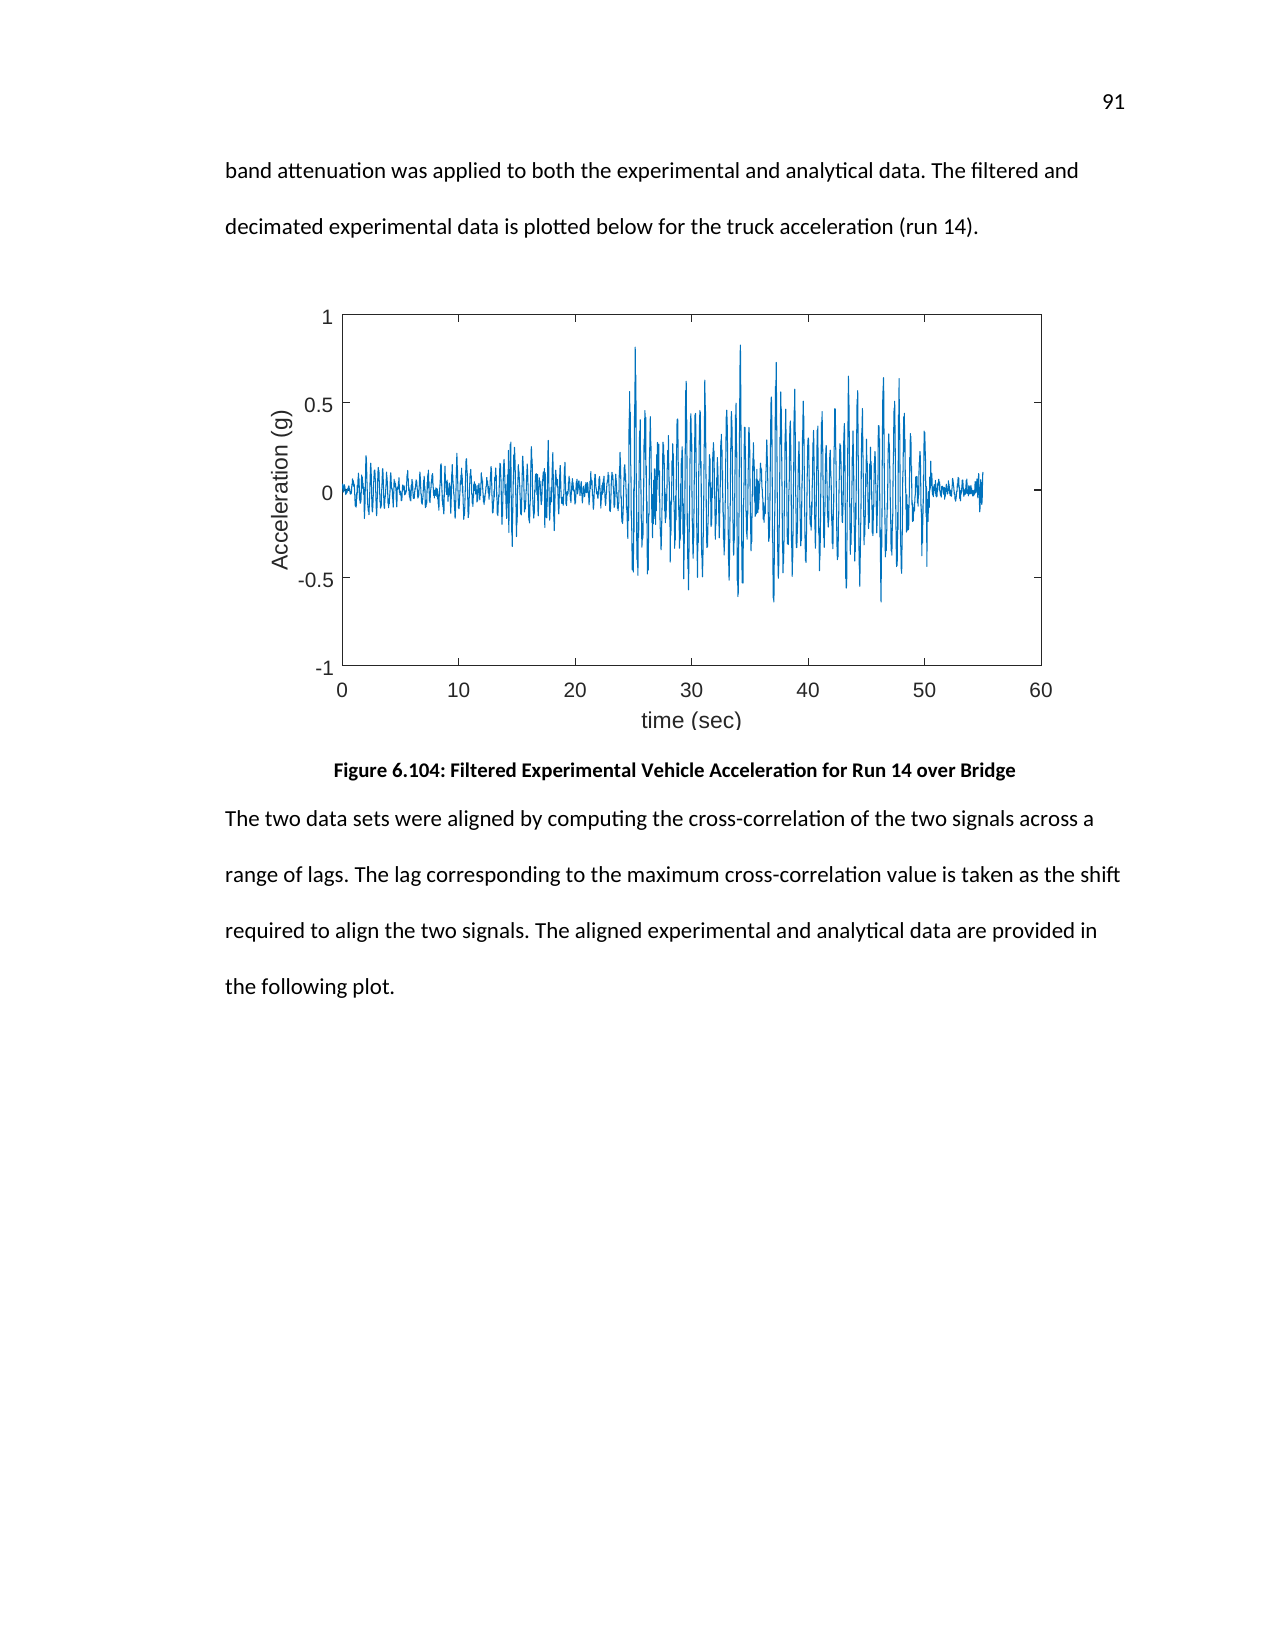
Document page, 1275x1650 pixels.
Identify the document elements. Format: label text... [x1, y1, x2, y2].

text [225, 156, 1125, 240]
text The two data sets were aligned by computing the cross-correlation of the two signals across a range of lags. The lag corresponding to the maximum cross-correlation value is taken as the shift required to align the two signals. The aligned experimental and analytical data are provided in the following plot. [225, 804, 1125, 1000]
